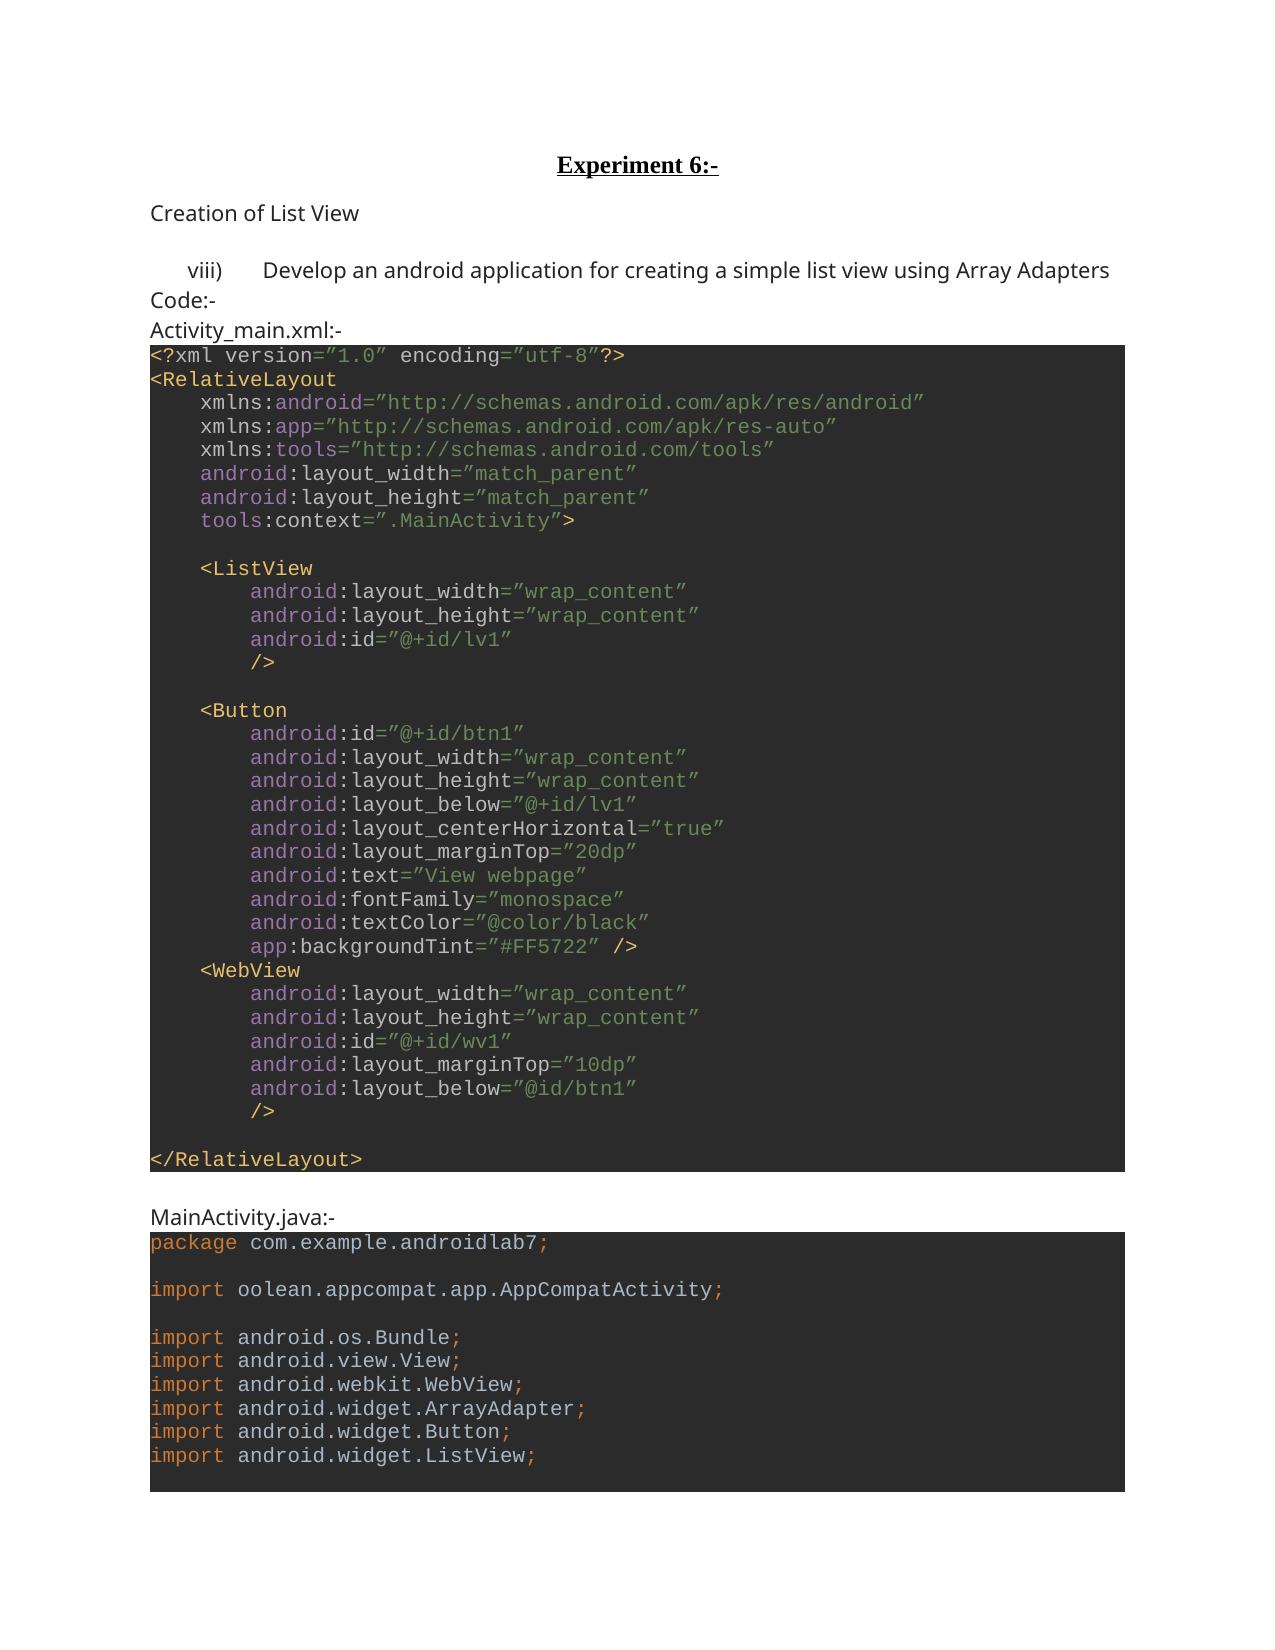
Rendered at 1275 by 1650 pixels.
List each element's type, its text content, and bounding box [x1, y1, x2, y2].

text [150, 1232, 1125, 1492]
text Creation of List View [150, 198, 1125, 256]
text Code:- [150, 285, 1125, 315]
text Experiment 6:- [150, 150, 1125, 179]
text <?xml version=”1.0” encoding=”utf-8”?> <RelativeLayout xmlns:android=”http://schemas.android.com/apk/res/android” xmlns:app=”http://schemas.android.com/apk/res-auto” xmlns:tools=”http://schemas.android.com/tools” android:layout_width=”match_parent” android:layout_height=”match_parent” tools:context=”.MainActivity”> <ListView android:layout_width=”wrap_content” android:layout_height=”wrap_content” android:id=”@+id/lv1” /> <Button android:id=”@+id/btn1” android:layout_width=”wrap_content” android:layout_height=”wrap_content” android:layout_below=”@+id/lv1” android:layout_centerHorizontal=”true” android:layout_marginTop=”20dp” android:text=”View webpage” android:fontFamily=”monospace” android:textColor=”@color/black” app:backgroundTint=”#FF5722” /> <WebView android:layout_width=”wrap_content” android:layout_height=”wrap_content” android:id=”@+id/wv1” android:layout_marginTop=”10dp” android:layout_below=”@id/btn1” /> </RelativeLayout> [150, 345, 1125, 1172]
text Activity_main.xml:- [150, 315, 1125, 345]
text MainActivity.java:- [150, 1202, 1125, 1232]
list Develop an android application for creating a simple list view using Array Adapters [187, 256, 1125, 285]
